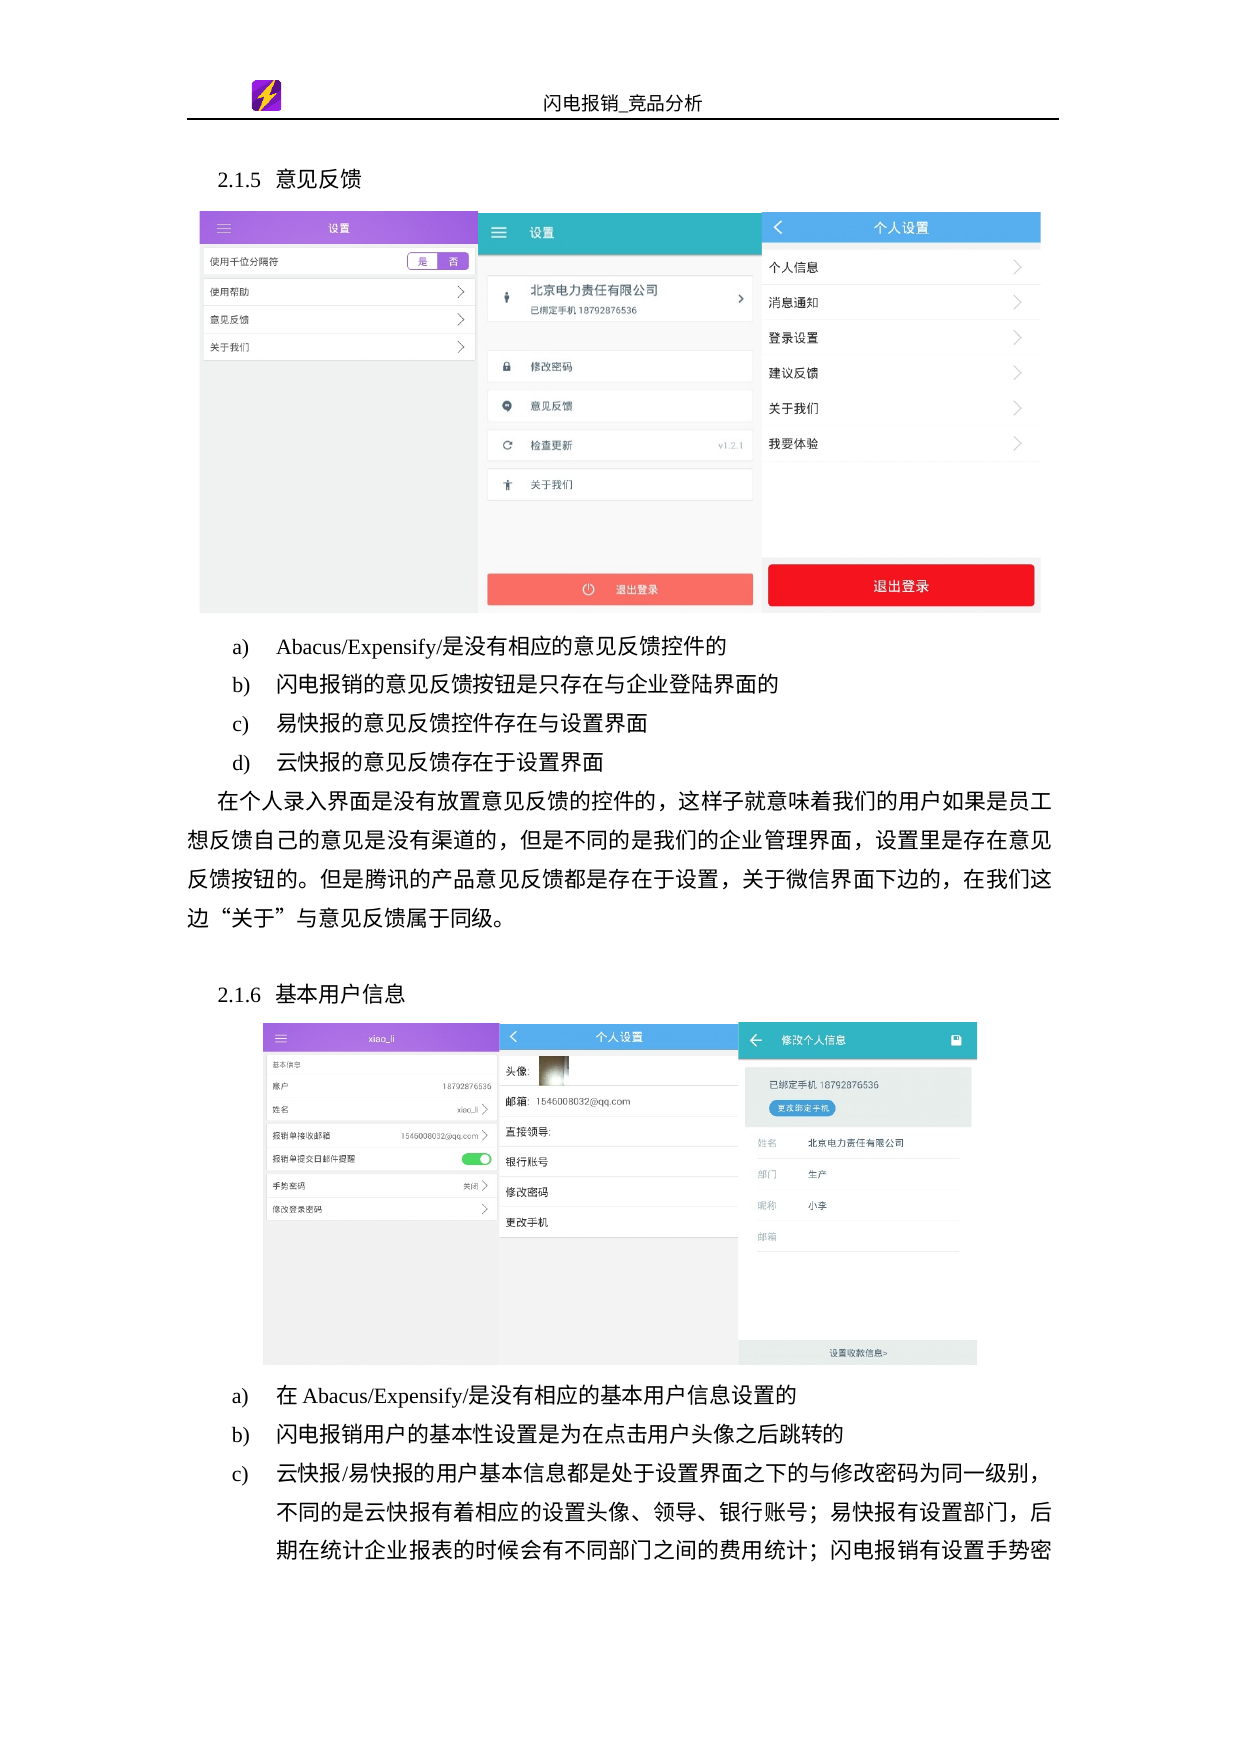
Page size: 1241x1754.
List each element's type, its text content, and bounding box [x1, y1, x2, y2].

list 闪电报销用户的基本性设置是为在点击用户头像之后跳转的 [232, 1416, 1053, 1449]
subtitle 基本用户信息 [217, 976, 1053, 1009]
text 在个人录入界面是没有放置意见反馈的控件的，这样子就意味着我们的用户如果是员工想反馈自己的意见是没有渠道的，但是不同的是我们的企业管理界面，设置里是存在意见反馈按钮的。但是腾讯的产品意见反馈都是存在于设置，关于微信界面下边的，在我们这边“关于”与意见反馈属于同级。 [187, 783, 1053, 933]
picture [199, 211, 1041, 613]
picture [263, 1022, 978, 1365]
list 在Abacus/Expensify/是没有相应的基本用户信息设置的 [232, 1378, 1053, 1410]
subtitle 意见反馈 [217, 162, 1053, 194]
list 云快报的意见反馈存在于设置界面 [232, 744, 1053, 777]
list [232, 1455, 1053, 1566]
picture [251, 80, 282, 111]
list 闪电报销的意见反馈按钮是只存在与企业登陆界面的 [232, 667, 1053, 699]
list Abacus/Expensify/是没有相应的意见反馈控件的 [232, 628, 1053, 661]
list 易快报的意见反馈控件存在与设置界面 [232, 706, 1053, 738]
